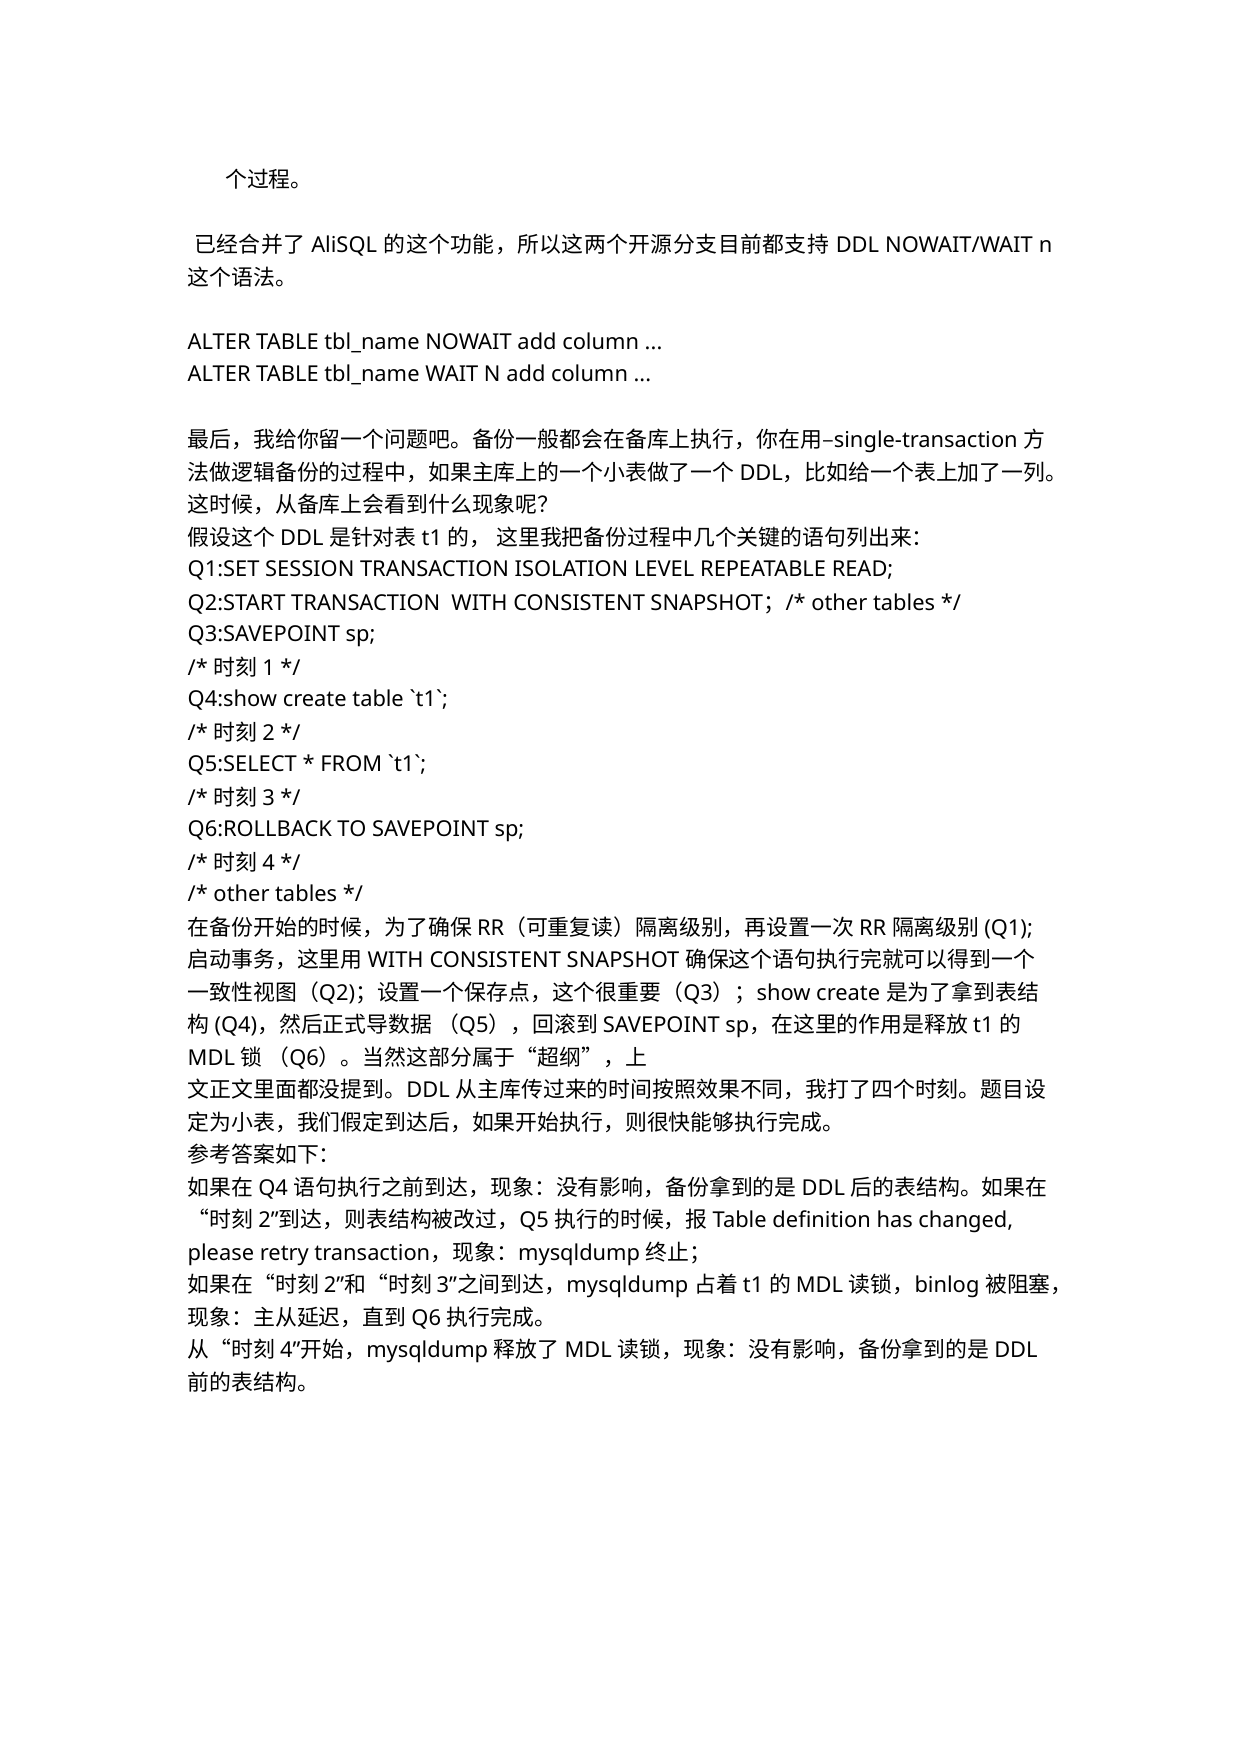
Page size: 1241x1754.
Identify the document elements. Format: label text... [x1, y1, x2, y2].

text Q6:ROLLBACK TO SAVEPOINT sp; [187, 812, 1053, 844]
text 最后，我给你留一个问题吧。备份一般都会在备库上执行，你在用–single-transaction 方法做逻辑备份的过程中，如果主库上的一个小表做了一个 DDL，比如给一个表上加了一列。这时候，从备库上会看到什么现象呢？ [187, 422, 1053, 519]
text /* 时刻 3 */ [187, 779, 1053, 812]
text 已经合并了 AliSQL 的这个功能，所以这两个开源分支目前都支持 DDL NOWAIT/WAIT n 这个语法。 [187, 227, 1053, 292]
text /* 时刻 4 */ [187, 844, 1053, 877]
text ALTER TABLE tbl_name WAIT N add column ... [187, 357, 1053, 389]
text Q3:SAVEPOINT sp; [187, 617, 1053, 649]
text Q2:START TRANSACTION WITH CONSISTENT SNAPSHOT；/* other tables */ [187, 584, 1053, 617]
text Q5:SELECT * FROM `t1`; [187, 747, 1053, 779]
text 从“时刻 4”开始，mysqldump 释放了 MDL 读锁，现象：没有影响，备份拿到的是 DDL 前的表结构。 [187, 1332, 1053, 1397]
text 假设这个 DDL 是针对表 t1 的， 这里我把备份过程中几个关键的语句列出来： [187, 519, 1053, 552]
text 如果在“时刻 2”和“时刻 3”之间到达，mysqldump 占着 t1 的 MDL 读锁，binlog 被阻塞，现象：主从延迟，直到 Q6 执行完成。 [187, 1267, 1053, 1332]
text 参考答案如下： [187, 1137, 1053, 1169]
text 如果在 Q4 语句执行之前到达，现象：没有影响，备份拿到的是 DDL 后的表结构。如果在“时刻 2”到达，则表结构被改过，Q5 执行的时候，报 Table definition has changed, please retry transaction，现象：mysqldump 终止； [187, 1169, 1053, 1267]
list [187, 162, 1053, 194]
text /* other tables */ [187, 877, 1053, 909]
text ALTER TABLE tbl_name NOWAIT add column ... [187, 324, 1053, 357]
text /* 时刻 1 */ [187, 649, 1053, 682]
text 文正文里面都没提到。DDL 从主库传过来的时间按照效果不同，我打了四个时刻。题目设定为小表，我们假定到达后，如果开始执行，则很快能够执行完成。 [187, 1072, 1053, 1137]
text Q4:show create table `t1`; [187, 682, 1053, 714]
text /* 时刻 2 */ [187, 714, 1053, 747]
text Q1:SET SESSION TRANSACTION ISOLATION LEVEL REPEATABLE READ; [187, 552, 1053, 584]
text 在备份开始的时候，为了确保 RR（可重复读）隔离级别，再设置一次 RR 隔离级别 (Q1);启动事务，这里用 WITH CONSISTENT SNAPSHOT 确保这个语句执行完就可以得到一个一致性视图（Q2)；设置一个保存点，这个很重要（Q3）；show create 是为了拿到表结构 (Q4)，然后正式导数据 （Q5），回滚到 SAVEPOINT sp，在这里的作用是释放 t1 的 MDL 锁 （Q6）。当然这部分属于“超纲”，上 [187, 909, 1053, 1072]
